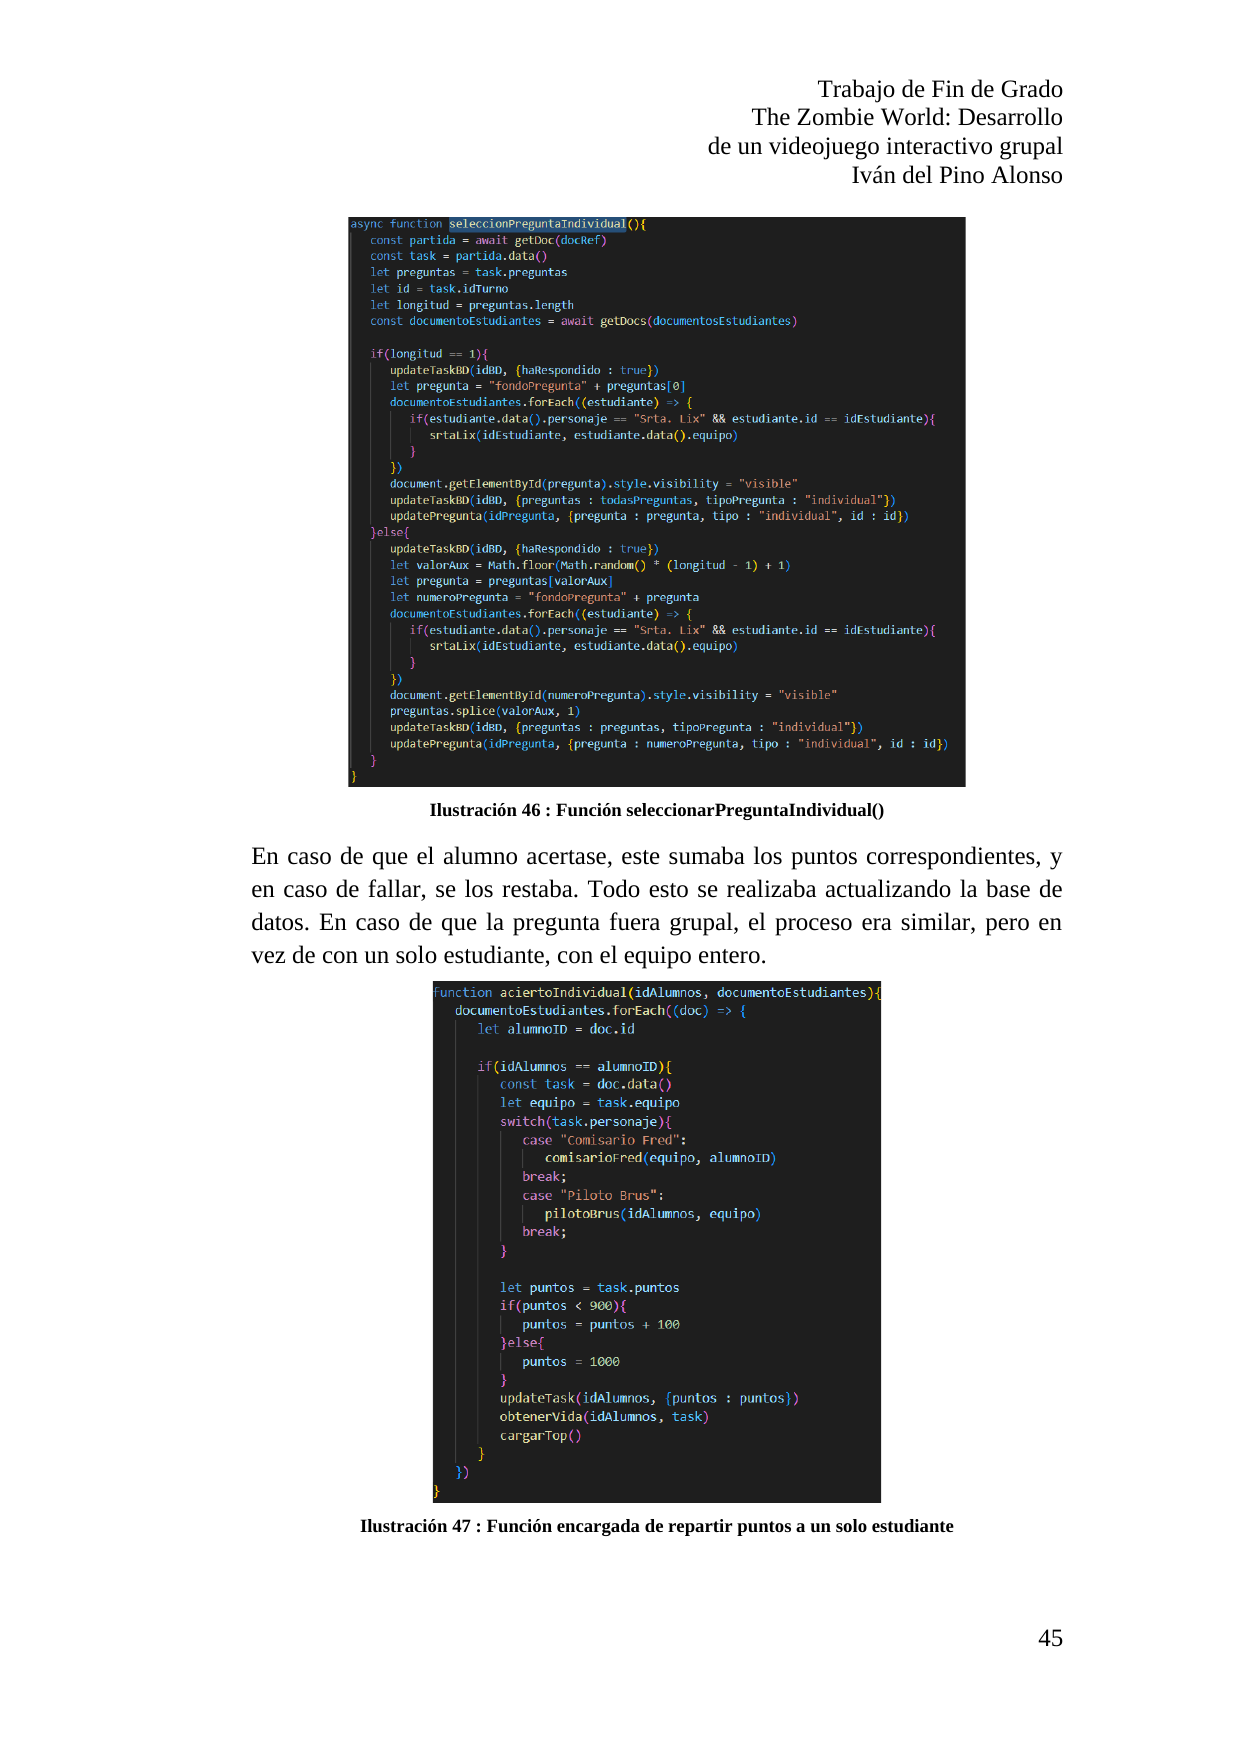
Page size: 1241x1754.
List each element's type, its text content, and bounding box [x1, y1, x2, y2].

picture [348, 217, 966, 787]
picture [432, 981, 882, 1503]
text En caso de que el alumno acertase, este sumaba los puntos correspondientes, y en caso de fallar, se los restaba. Todo esto se realizaba actualizando la base de datos. En caso de que la pregunta fuera grupal, el proceso era similar, pero en vez de con un solo estudiante, con el equipo entero. [251, 841, 1063, 969]
text Ilustración 46 : Función seleccionarPreguntaIndividual() [251, 799, 1063, 820]
text Ilustración 47 : Función encargada de repartir puntos a un solo estudiante [251, 1515, 1063, 1537]
